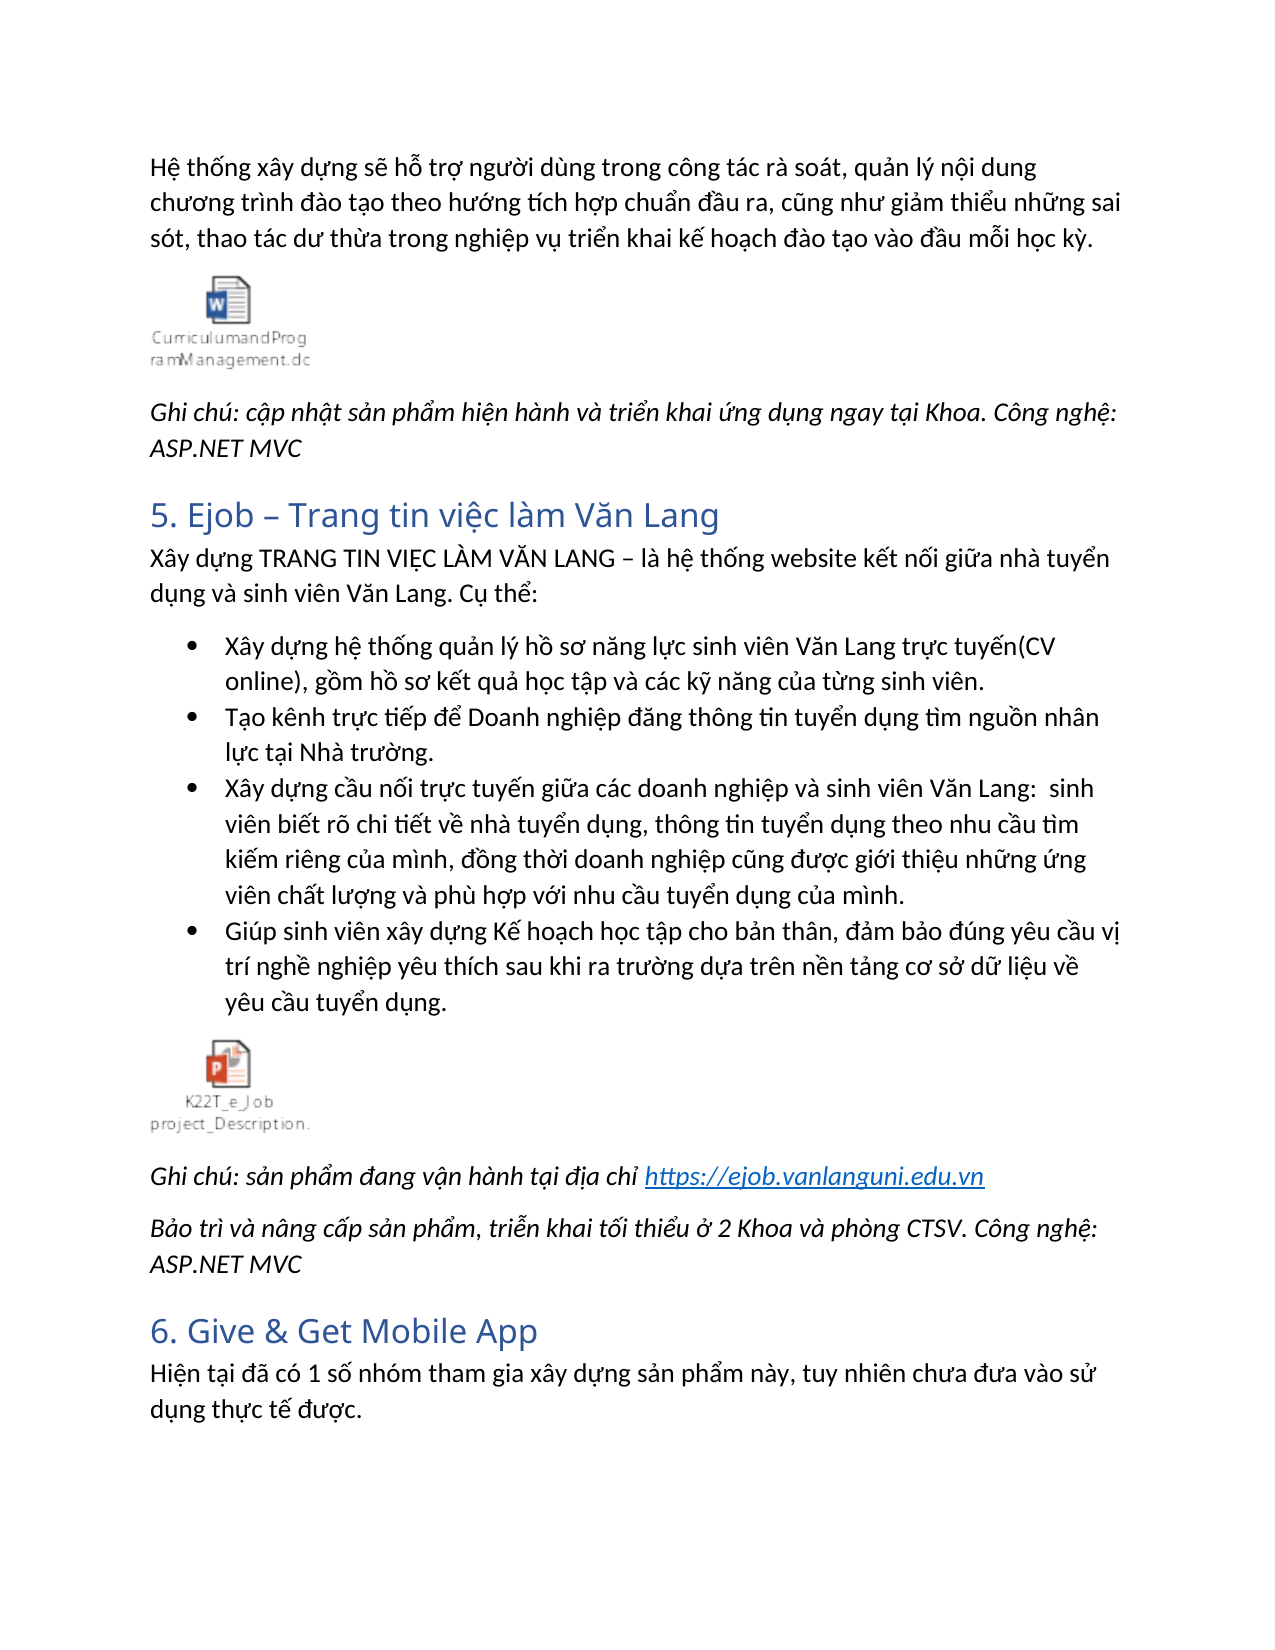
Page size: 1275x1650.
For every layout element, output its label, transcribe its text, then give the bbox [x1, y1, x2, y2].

text Ghi chú: cập nhật sản phẩm hiện hành và triển khai ứng dụng ngay tại Khoa. Công nghệ: ASP.NET MVC [150, 396, 1125, 464]
text Hiện tại đã có 1 số nhóm tham gia xây dựng sản phẩm này, tuy nhiên chưa đưa vào sử dụng thực tế được. [150, 1357, 1125, 1425]
list Xây dựng cầu nối trực tuyến giữa các doanh nghiệp và sinh viên Văn Lang: sinh viên biết rõ chi tiết về nhà tuyển dụng, thông tin tuyển dụng theo nhu cầu tìm kiếm riêng của mình, đồng thời doanh nghiệp cũng được giới thiệu những ứng viên chất lượng và phù hợp với nhu cầu tuyển dụng của mình. [187, 771, 1125, 911]
list Tạo kênh trực tiếp để Doanh nghiệp đăng thông tin tuyển dụng tìm nguồn nhân lực tại Nhà trường. [187, 700, 1125, 768]
text Ghi chú: sản phẩm đang vận hành tại địa chỉ https://ejob.vanlanguni.edu.vn [150, 1159, 1125, 1192]
text Hệ thống xây dựng sẽ hỗ trợ người dùng trong công tác rà soát, quản lý nội dung chương trình đào tạo theo hướng tích hợp chuẩn đầu ra, cũng như giảm thiểu những sai sót, thao tác dư thừa trong nghiệp vụ triển khai kế hoạch đào tạo vào đầu mỗi học kỳ. [150, 150, 1125, 254]
text Bảo trì và nâng cấp sản phẩm, triễn khai tối thiểu ở 2 Khoa và phòng CTSV. Công nghệ: ASP.NET MVC [150, 1211, 1125, 1280]
subtitle 5. Ejob – Trang tin việc làm Văn Lang [150, 492, 1125, 537]
text Xây dựng TRANG TIN VIỆC LÀM VĂN LANG – là hệ thống website kết nối giữa nhà tuyển dụng và sinh viên Văn Lang. Cụ thể: [150, 541, 1125, 609]
list Giúp sinh viên xây dựng Kế hoạch học tập cho bản thân, đảm bảo đúng yêu cầu vị trí nghề nghiệp yêu thích sau khi ra trường dựa trên nền tảng cơ sở dữ liệu về yêu cầu tuyển dụng. [187, 914, 1125, 1018]
subtitle 6. Give & Get Mobile App [150, 1308, 1125, 1353]
list Xây dựng hệ thống quản lý hồ sơ năng lực sinh viên Văn Lang trực tuyến(CV online), gồm hồ sơ kết quả học tập và các kỹ năng của từng sinh viên. [187, 629, 1125, 697]
